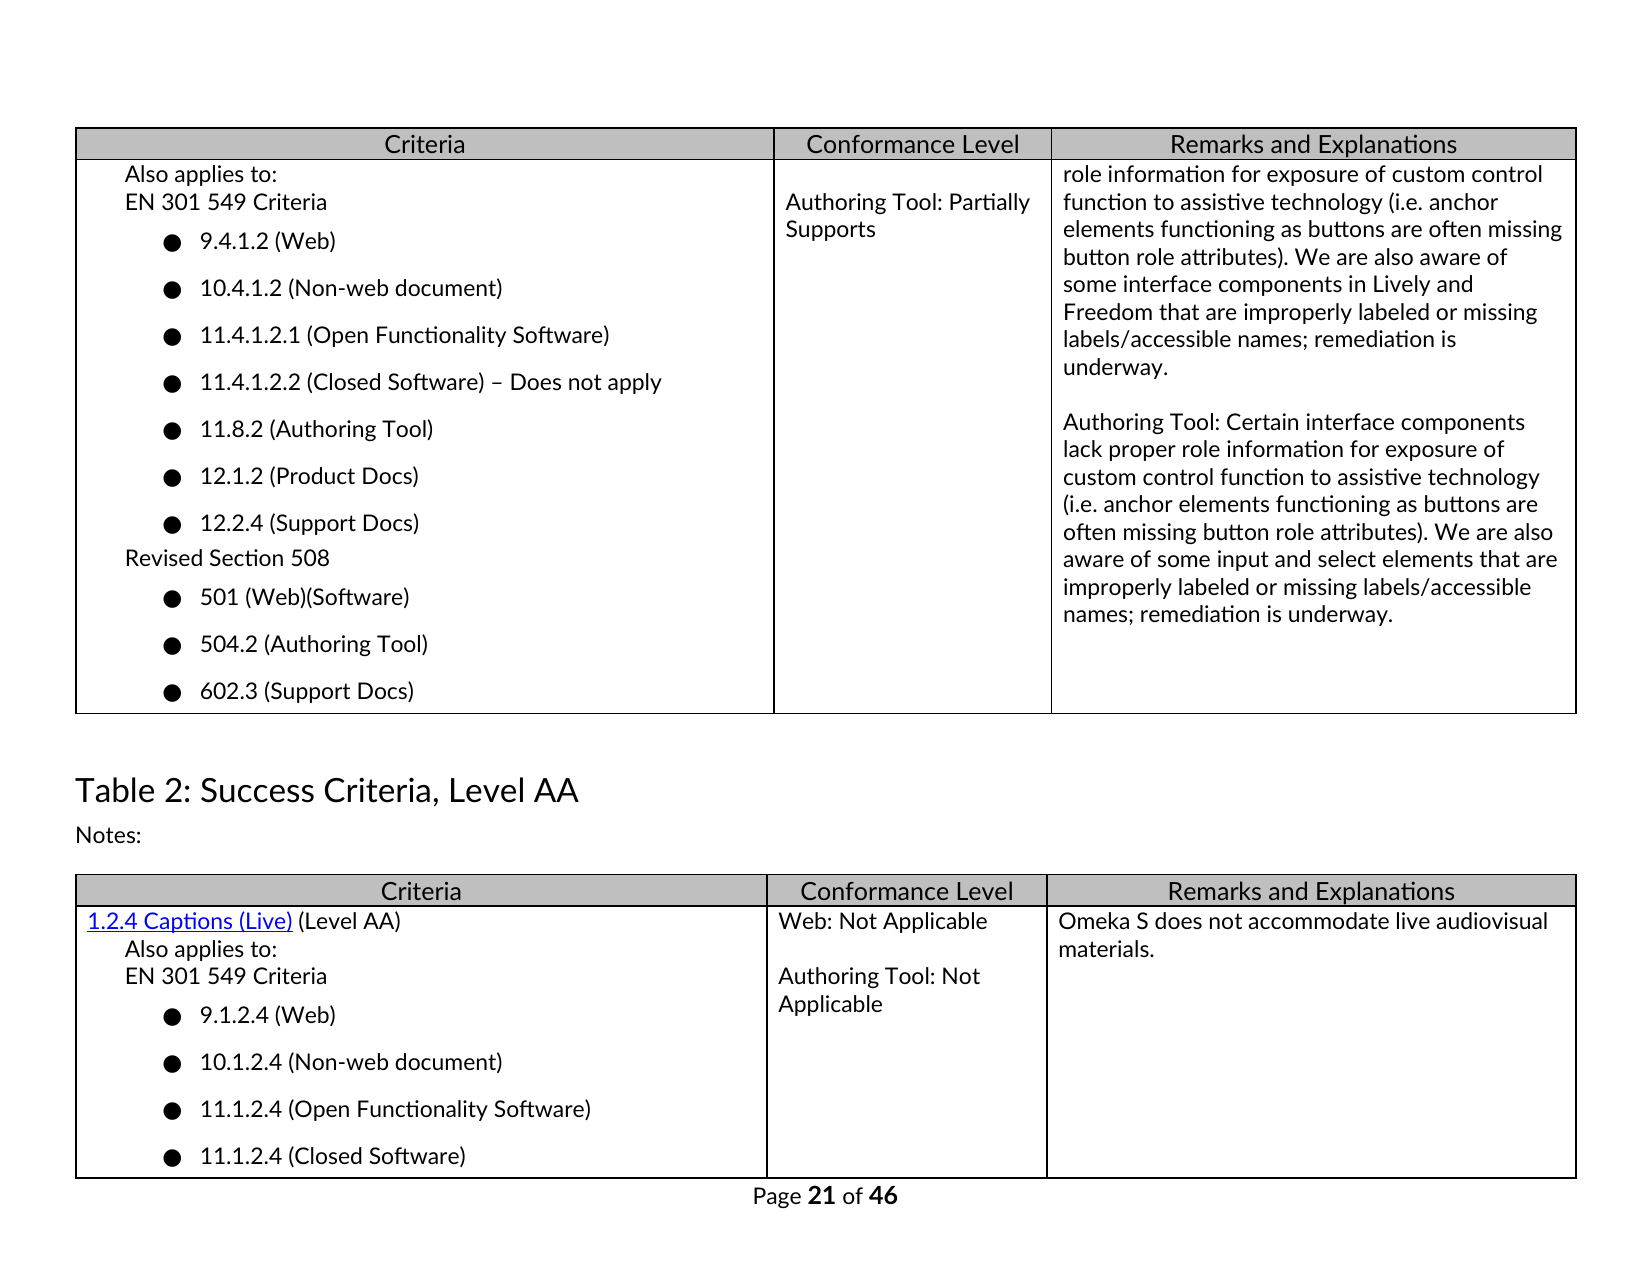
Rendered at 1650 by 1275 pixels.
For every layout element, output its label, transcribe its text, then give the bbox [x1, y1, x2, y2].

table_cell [1048, 907, 1575, 1177]
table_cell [768, 907, 1046, 1177]
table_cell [775, 160, 1051, 713]
table_header Remarks and Explanations [1048, 875, 1575, 905]
table_header Criteria [77, 875, 766, 905]
table_header Remarks and Explanations [1052, 129, 1575, 159]
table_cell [77, 160, 773, 713]
table_header Conformance Level [775, 129, 1051, 159]
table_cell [1052, 160, 1575, 713]
subtitle Table 2: Success Criteria, Level AA [75, 769, 1575, 809]
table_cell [77, 907, 766, 1177]
table_header Criteria [77, 129, 773, 159]
table_header Conformance Level [768, 875, 1046, 905]
text Notes: [75, 821, 1575, 849]
